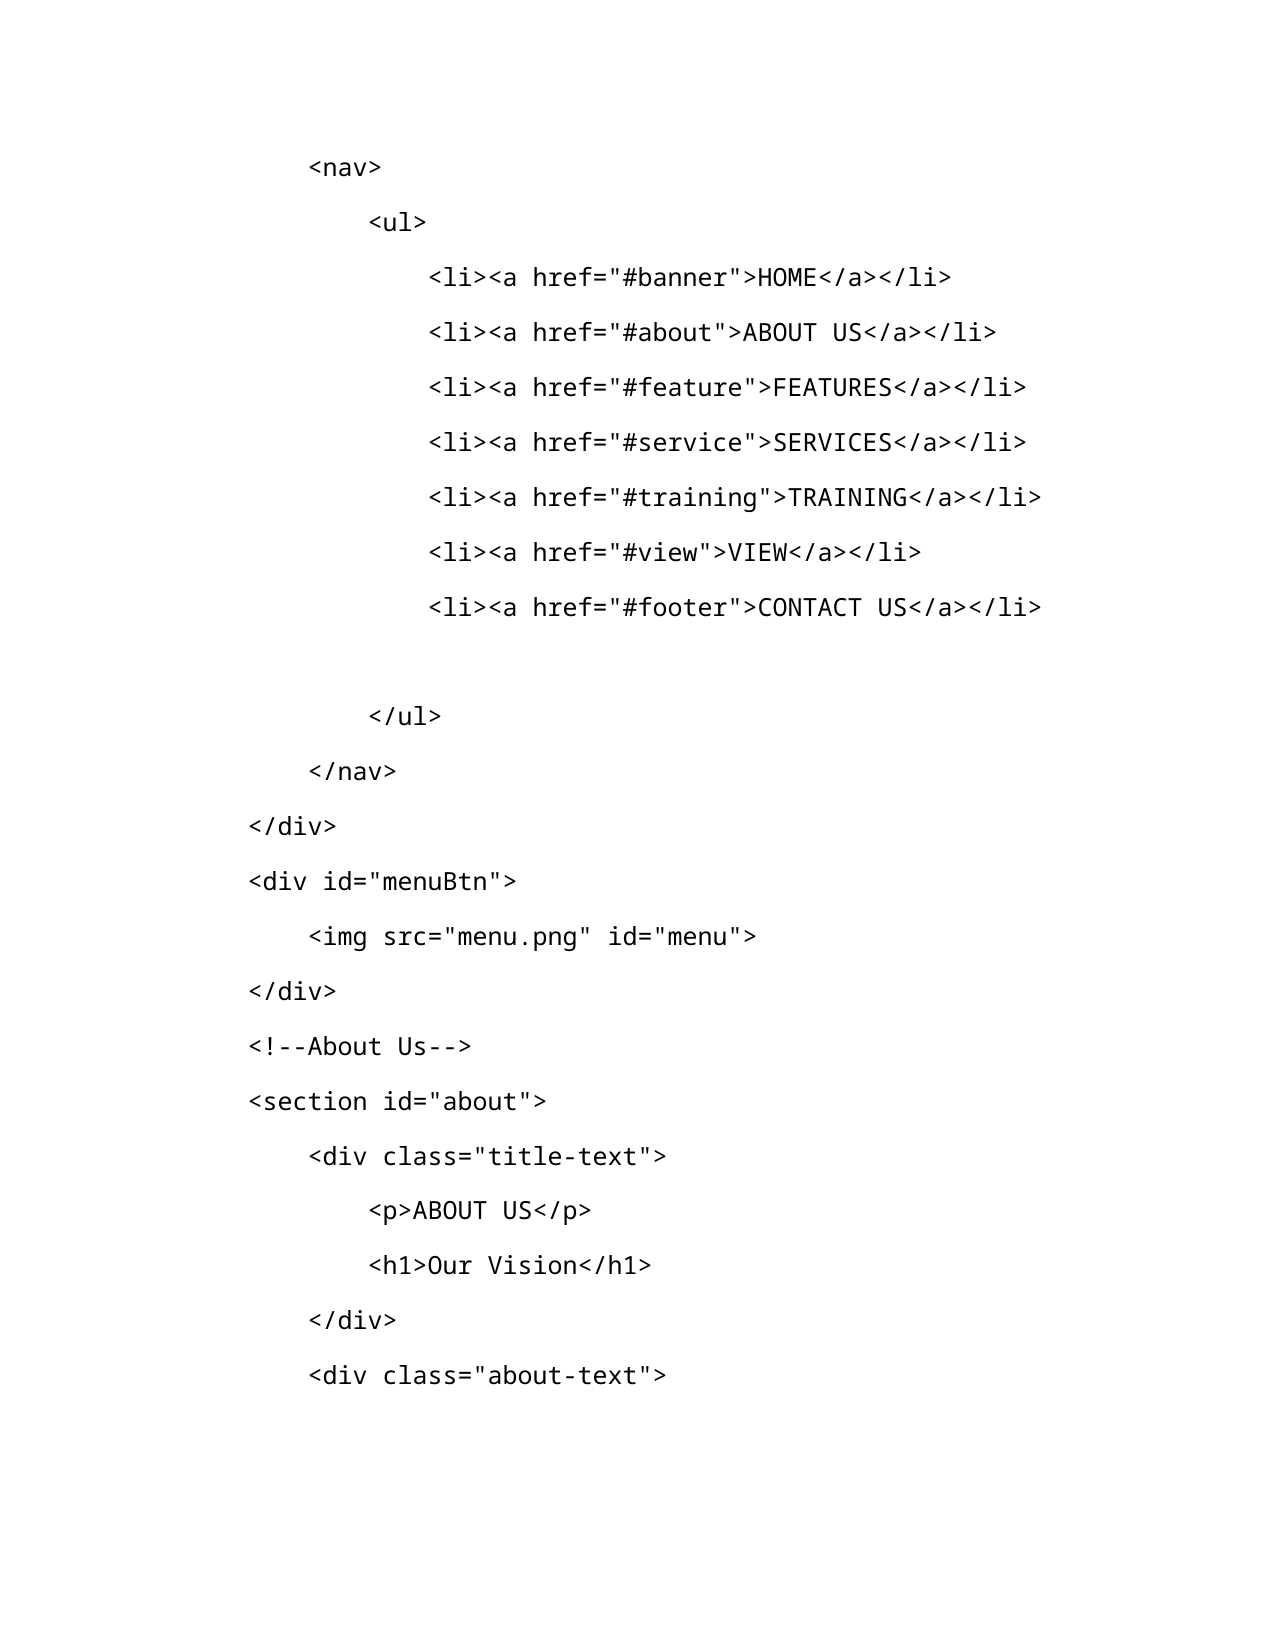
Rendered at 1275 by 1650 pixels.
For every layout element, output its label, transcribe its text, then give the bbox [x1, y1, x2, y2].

text <!--About Us--> [187, 1028, 1125, 1062]
text <div class="about-text"> [187, 1358, 1125, 1392]
text </ul> [187, 699, 1125, 733]
text </div> [187, 1303, 1125, 1337]
text <section id="about"> [187, 1083, 1125, 1117]
text <li><a href="#footer">CONTACT US</a></li> [187, 589, 1125, 623]
text </div> [187, 809, 1125, 843]
text <ul> [187, 205, 1125, 239]
text <li><a href="#banner">HOME</a></li> [187, 260, 1125, 294]
text <div class="title-text"> [187, 1138, 1125, 1172]
text <li><a href="#view">VIEW</a></li> [187, 534, 1125, 568]
text <li><a href="#training">TRAINING</a></li> [187, 479, 1125, 513]
text <li><a href="#feature">FEATURES</a></li> [187, 369, 1125, 404]
text <h1>Our Vision</h1> [187, 1248, 1125, 1282]
text <nav> [187, 150, 1125, 184]
text <li><a href="#service">SERVICES</a></li> [187, 424, 1125, 458]
text <p>ABOUT US</p> [187, 1193, 1125, 1227]
text </div> [187, 973, 1125, 1007]
text <img src="menu.png" id="menu"> [187, 918, 1125, 953]
text <li><a href="#about">ABOUT US</a></li> [187, 315, 1125, 349]
text <div id="menuBtn"> [187, 864, 1125, 898]
text </nav> [187, 754, 1125, 788]
